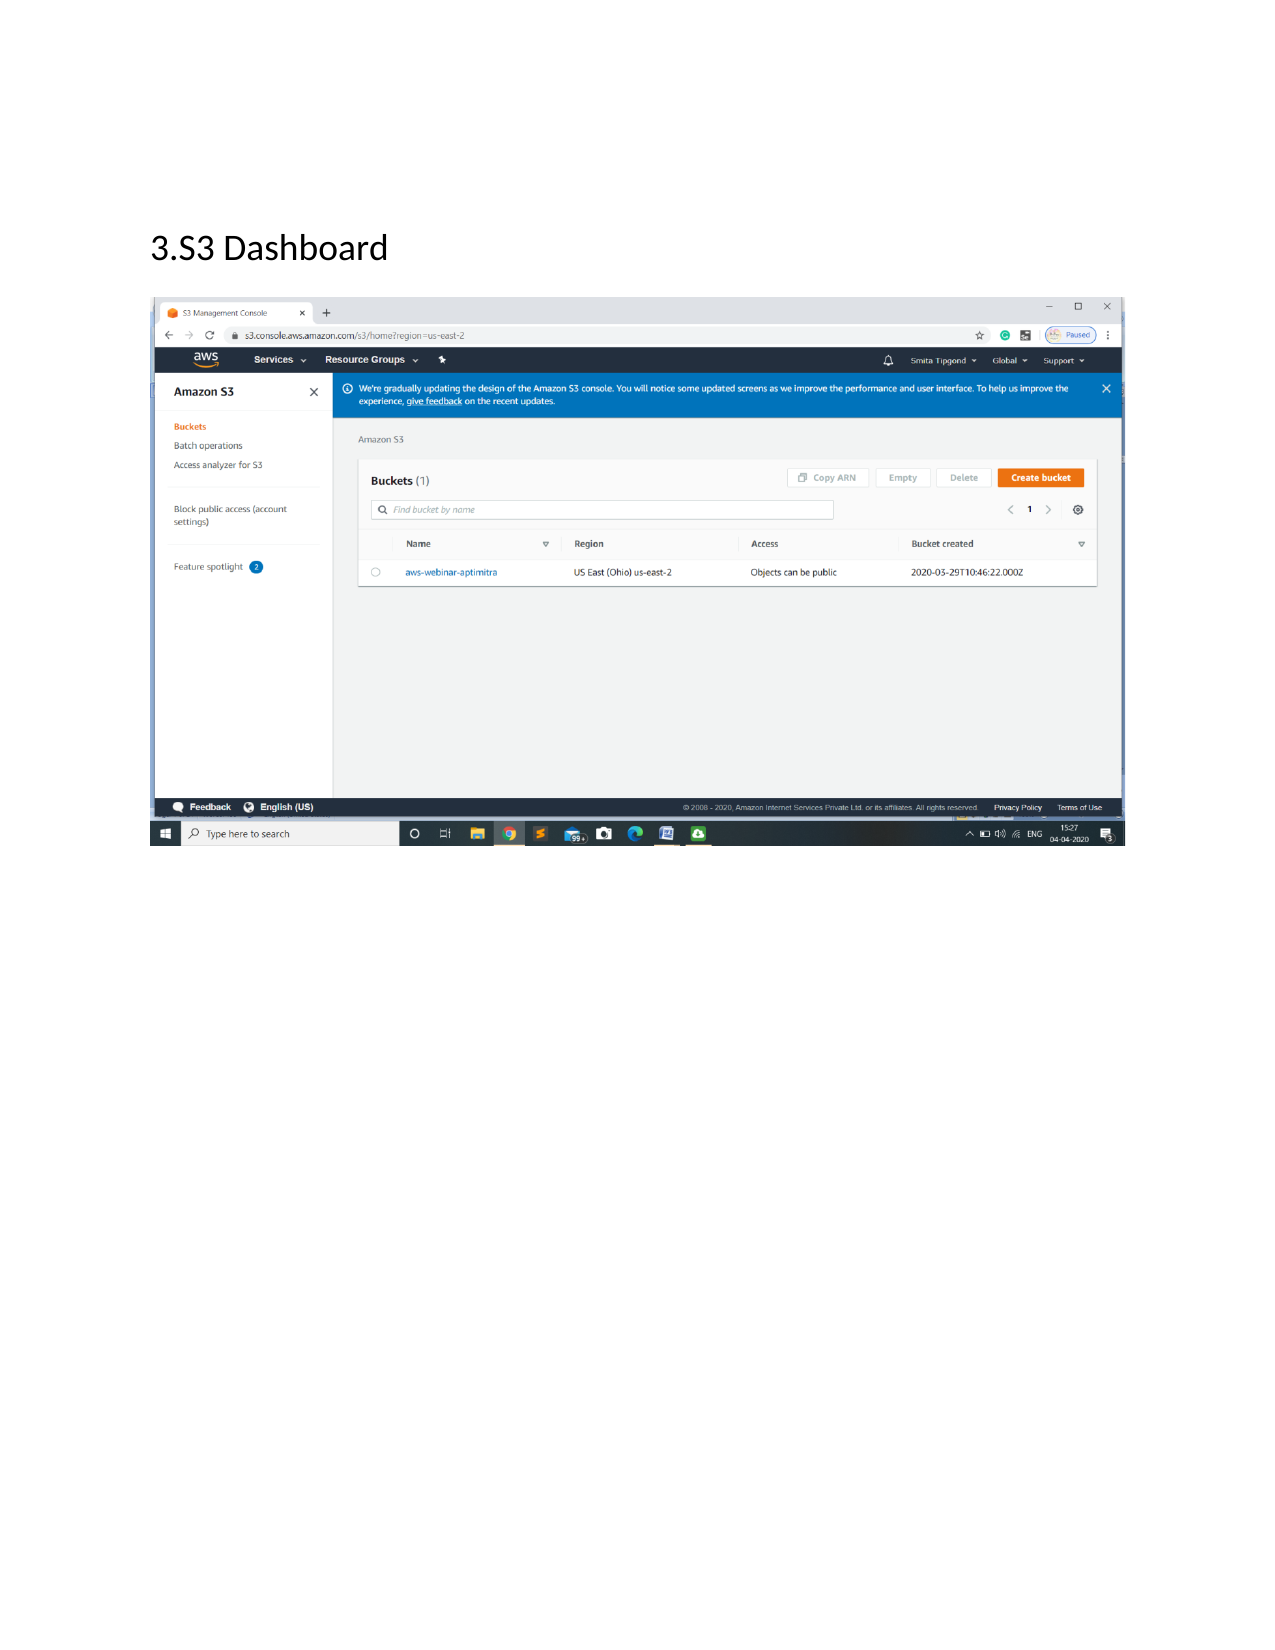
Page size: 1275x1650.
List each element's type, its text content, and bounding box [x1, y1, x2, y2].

text 3.S3 Dashboard [150, 223, 1125, 269]
picture [150, 297, 1125, 846]
